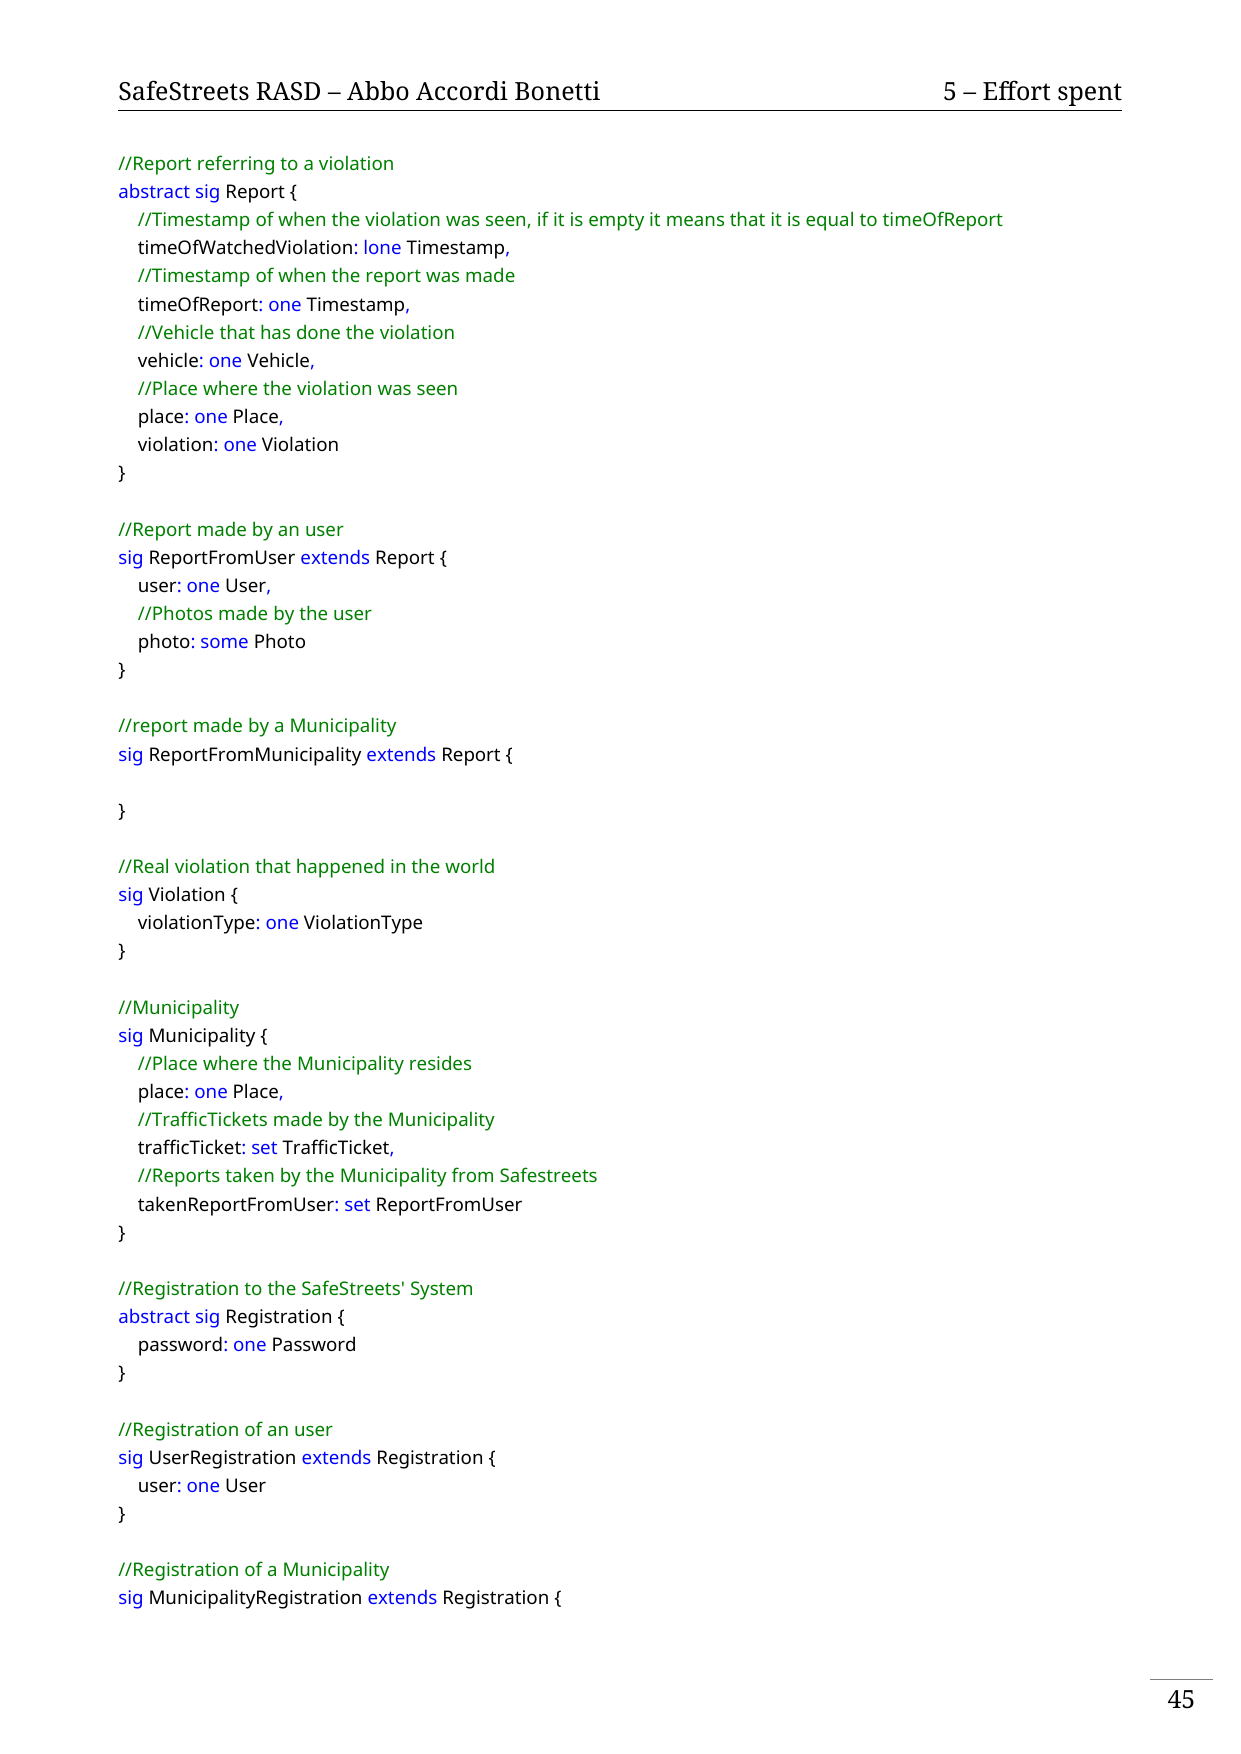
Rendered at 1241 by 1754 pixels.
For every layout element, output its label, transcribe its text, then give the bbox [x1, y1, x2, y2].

text //Registration to the SafeStreets' System [118, 1273, 1122, 1301]
text abstract sig Report { [118, 176, 1122, 204]
text //Registration of a Municipality [118, 1554, 1122, 1582]
text trafficTicket: set TrafficTicket, [118, 1132, 1122, 1160]
text sig Municipality { [118, 1019, 1122, 1048]
text takenReportFromUser: set ReportFromUser [118, 1188, 1122, 1216]
text //report made by a Municipality [118, 710, 1122, 738]
text photo: some Photo [118, 626, 1122, 654]
text violation: one Violation [118, 429, 1122, 457]
text place: one Place, [118, 401, 1122, 429]
text //Report made by an user [118, 513, 1122, 541]
text } [118, 794, 1122, 823]
text } [118, 654, 1122, 682]
text //Report referring to a violation [118, 148, 1122, 176]
text abstract sig Registration { [118, 1301, 1122, 1329]
text } [118, 1216, 1122, 1244]
text //Vehicle that has done the violation [118, 316, 1122, 344]
text user: one User [118, 1469, 1122, 1498]
text violationType: one ViolationType [118, 907, 1122, 935]
text sig ReportFromMunicipality extends Report { [118, 738, 1122, 766]
text //Reports taken by the Municipality from Safestreets [118, 1160, 1122, 1188]
text vehicle: one Vehicle, [118, 344, 1122, 373]
text //Real violation that happened in the world [118, 851, 1122, 879]
text } [118, 457, 1122, 485]
text place: one Place, [118, 1076, 1122, 1104]
text timeOfWatchedViolation: lone Timestamp, [118, 232, 1122, 260]
text sig UserRegistration extends Registration { [118, 1441, 1122, 1469]
text //Photos made by the user [118, 598, 1122, 626]
text } [118, 1498, 1122, 1526]
text user: one User, [118, 569, 1122, 598]
text sig ReportFromUser extends Report { [118, 541, 1122, 569]
text //Registration of an user [118, 1413, 1122, 1441]
text //Place where the Municipality resides [118, 1048, 1122, 1076]
text sig MunicipalityRegistration extends Registration { [118, 1582, 1122, 1610]
text sig Violation { [118, 879, 1122, 907]
text } [118, 935, 1122, 963]
text //Municipality [118, 991, 1122, 1019]
text //Place where the violation was seen [118, 373, 1122, 401]
text } [118, 1357, 1122, 1385]
text //Timestamp of when the report was made [118, 260, 1122, 288]
text timeOfReport: one Timestamp, [118, 288, 1122, 316]
text //Timestamp of when the violation was seen, if it is empty it means that it is equal to timeOfReport [118, 204, 1122, 232]
text password: one Password [118, 1329, 1122, 1357]
text //TrafficTickets made by the Municipality [118, 1104, 1122, 1132]
